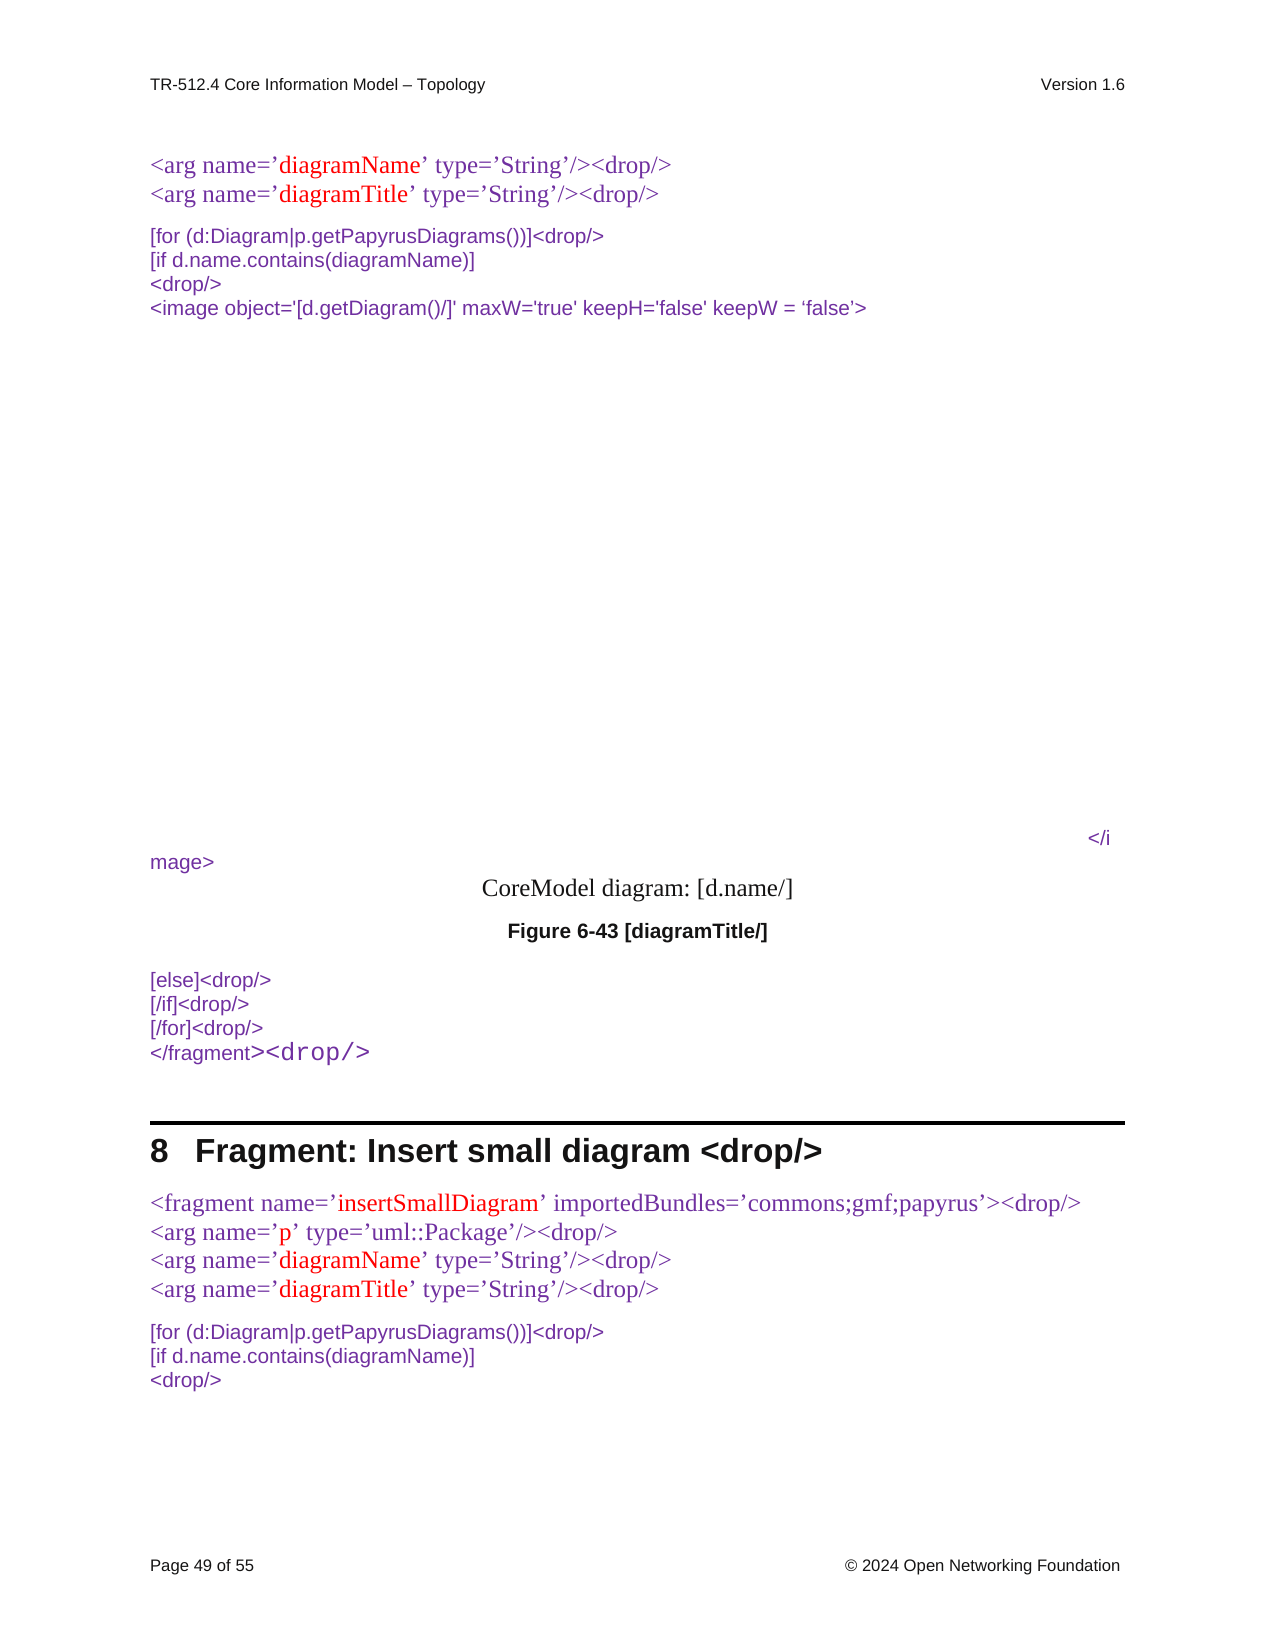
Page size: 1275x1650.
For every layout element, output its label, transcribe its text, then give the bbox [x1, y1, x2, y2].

text <fragment name=’insertSmallDiagram’ importedBundles=’commons;gmf;papyrus’><drop/> <arg name=’p’ type=’uml::Package’/><drop/> <arg name=’diagramName’ type=’String’/><drop/> <arg name=’diagramTitle’ type=’String’/><drop/> [150, 1188, 1125, 1303]
text <drop/> [150, 272, 1125, 296]
text <drop/> [150, 1367, 1125, 1391]
text [else]<drop/> [150, 968, 1125, 992]
text [/for]<drop/> </fragment><drop/> [150, 1016, 1125, 1068]
text <image object='[d.getDiagram()/]' maxW='true' keepH='false' keepW = ‘false’></image> [150, 296, 1125, 873]
text [if d.name.contains(diagramName)] [150, 248, 1125, 272]
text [150, 150, 1125, 207]
subtitle Fragment: Insert small diagram <drop/> [150, 1125, 1125, 1169]
text CoreModel diagram: [d.name/] [150, 873, 1125, 902]
text [for (d:Diagram|p.getPapyrusDiagrams())]<drop/> [150, 224, 1125, 248]
text [if d.name.contains(diagramName)] [150, 1343, 1125, 1367]
text [for (d:Diagram|p.getPapyrusDiagrams())]<drop/> [150, 1319, 1125, 1343]
text [/if]<drop/> [150, 992, 1125, 1016]
